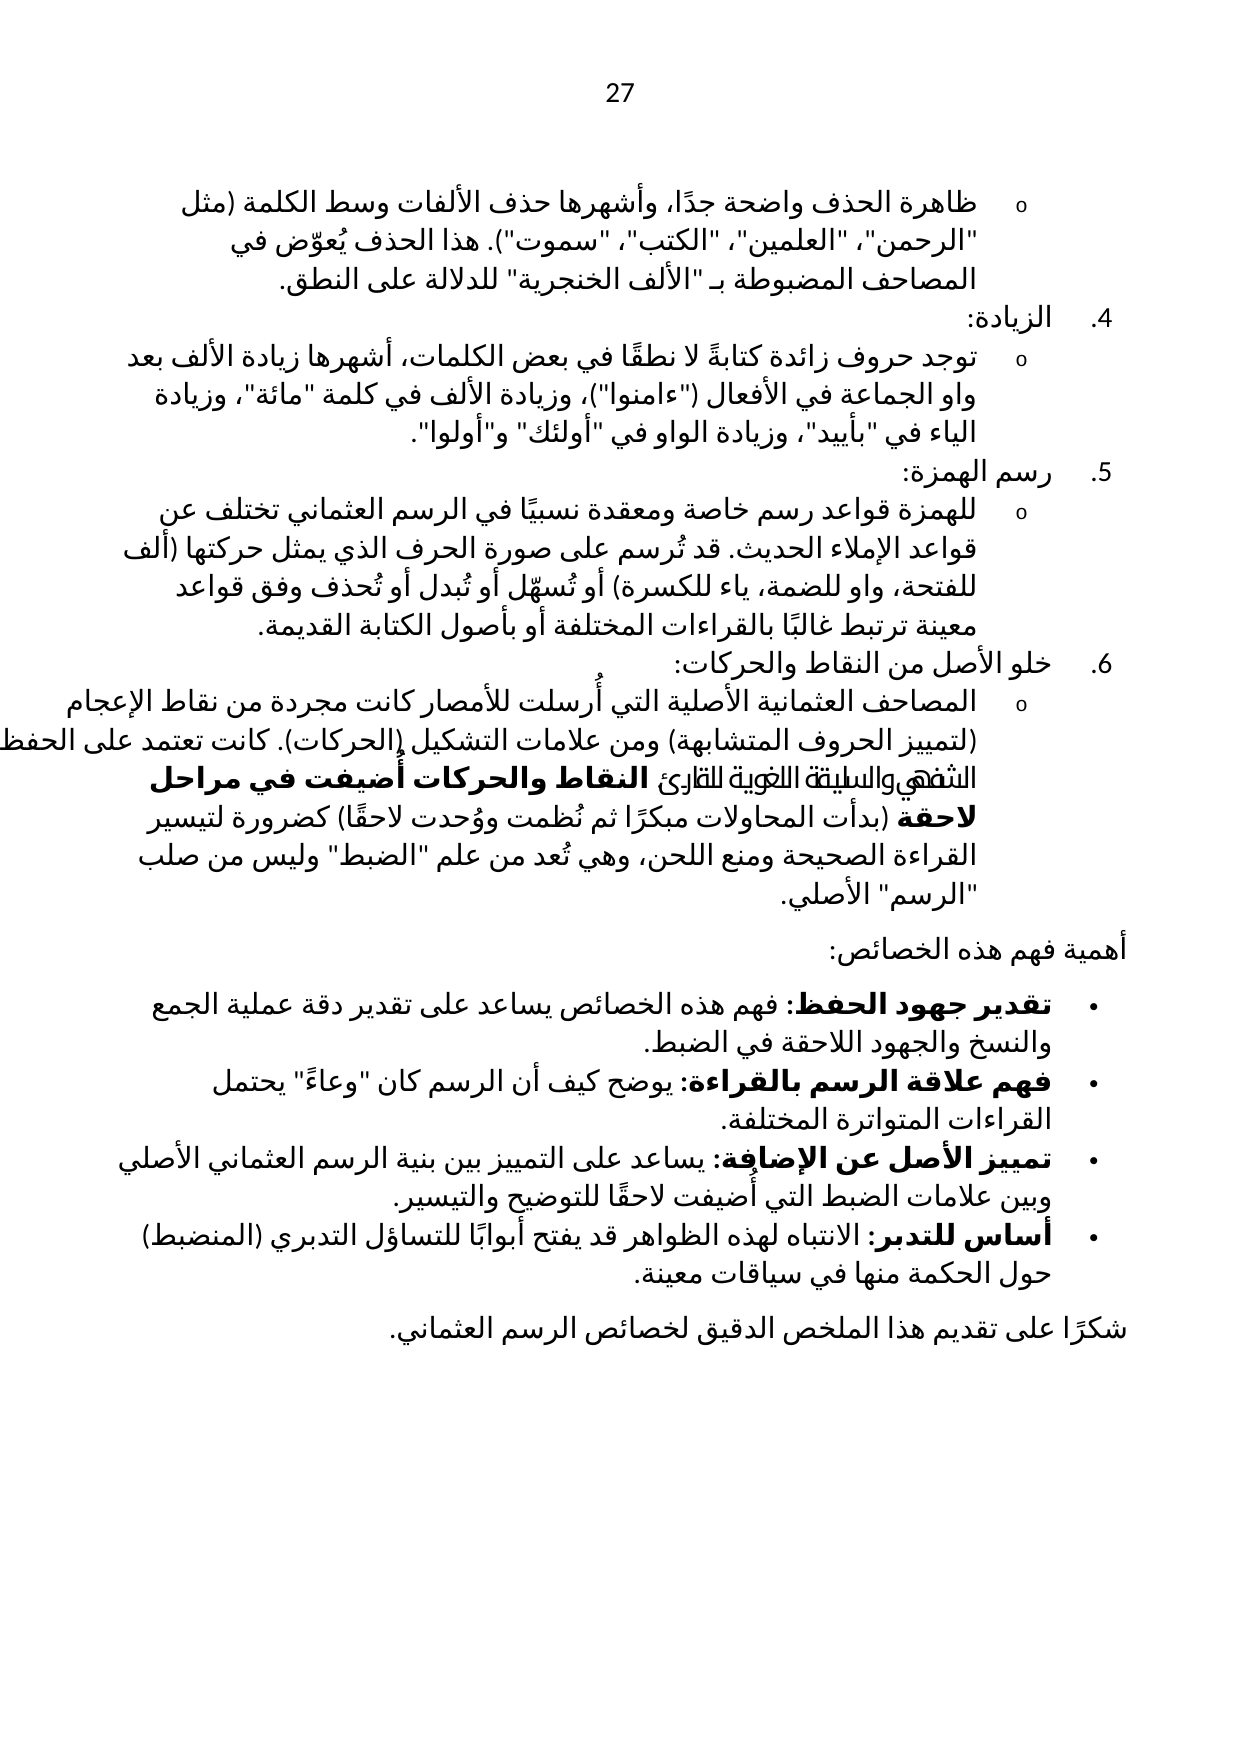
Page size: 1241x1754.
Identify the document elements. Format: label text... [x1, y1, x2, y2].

list رسم الهمزة: [112, 453, 1090, 488]
list فهم علاقة الرسم بالقراءة: يوضح كيف أن الرسم كان "وعاءً" يحتمل القراءات المتواترة المختلفة. [112, 1063, 1090, 1137]
list ظاهرة الحذف واضحة جدًا، وأشهرها حذف الألفات وسط الكلمة (مثل "الرحمن"، "العلمين"، "الكتب"، "سموت"). هذا الحذف يُعوّض في المصاحف المضبوطة بـ "الألف الخنجرية" للدلالة على النطق. [112, 184, 1015, 296]
text أهمية فهم هذه الخصائص: [112, 931, 1128, 966]
list أساس للتدبر: الانتباه لهذه الظواهر قد يفتح أبوابًا للتساؤل التدبري (المنضبط) حول الحكمة منها في سياقات معينة. [112, 1217, 1090, 1291]
list المصاحف العثمانية الأصلية التي أُرسلت للأمصار كانت مجردة من نقاط الإعجام (لتمييز الحروف المتشابهة) ومن علامات التشكيل (الحركات). كانت تعتمد على الحفظ الشفهي والسليقة اللغوية للقارئ. النقاط والحركات أُضيفت في مراحل لاحقة (بدأت المحاولات مبكرًا ثم نُظمت ووُحدت لاحقًا) كضرورة لتيسير القراءة الصحيحة ومنع اللحن، وهي تُعد من علم "الضبط" وليس من صلب "الرسم" الأصلي. [112, 683, 1015, 911]
text شكرًا على تقديم هذا الملخص الدقيق لخصائص الرسم العثماني. [112, 1310, 1128, 1346]
list تقدير جهود الحفظ: فهم هذه الخصائص يساعد على تقدير دقة عملية الجمع والنسخ والجهود اللاحقة في الضبط. [112, 986, 1090, 1060]
list الزيادة: [112, 299, 1090, 335]
list خلو الأصل من النقاط والحركات: [112, 645, 1090, 681]
list تمييز الأصل عن الإضافة: يساعد على التمييز بين بنية الرسم العثماني الأصلي وبين علامات الضبط التي أُضيفت لاحقًا للتوضيح والتيسير. [112, 1140, 1090, 1214]
list للهمزة قواعد رسم خاصة ومعقدة نسبيًا في الرسم العثماني تختلف عن قواعد الإملاء الحديث. قد تُرسم على صورة الحرف الذي يمثل حركتها (ألف للفتحة، واو للضمة، ياء للكسرة) أو تُسهّل أو تُبدل أو تُحذف وفق قواعد معينة ترتبط غالبًا بالقراءات المختلفة أو بأصول الكتابة القديمة. [112, 491, 1015, 642]
list توجد حروف زائدة كتابةً لا نطقًا في بعض الكلمات، أشهرها زيادة الألف بعد واو الجماعة في الأفعال ("ءامنوا")، وزيادة الألف في كلمة "مائة"، وزيادة الياء في "بأييد"، وزيادة الواو في "أولئك" و"أولوا". [112, 338, 1015, 450]
